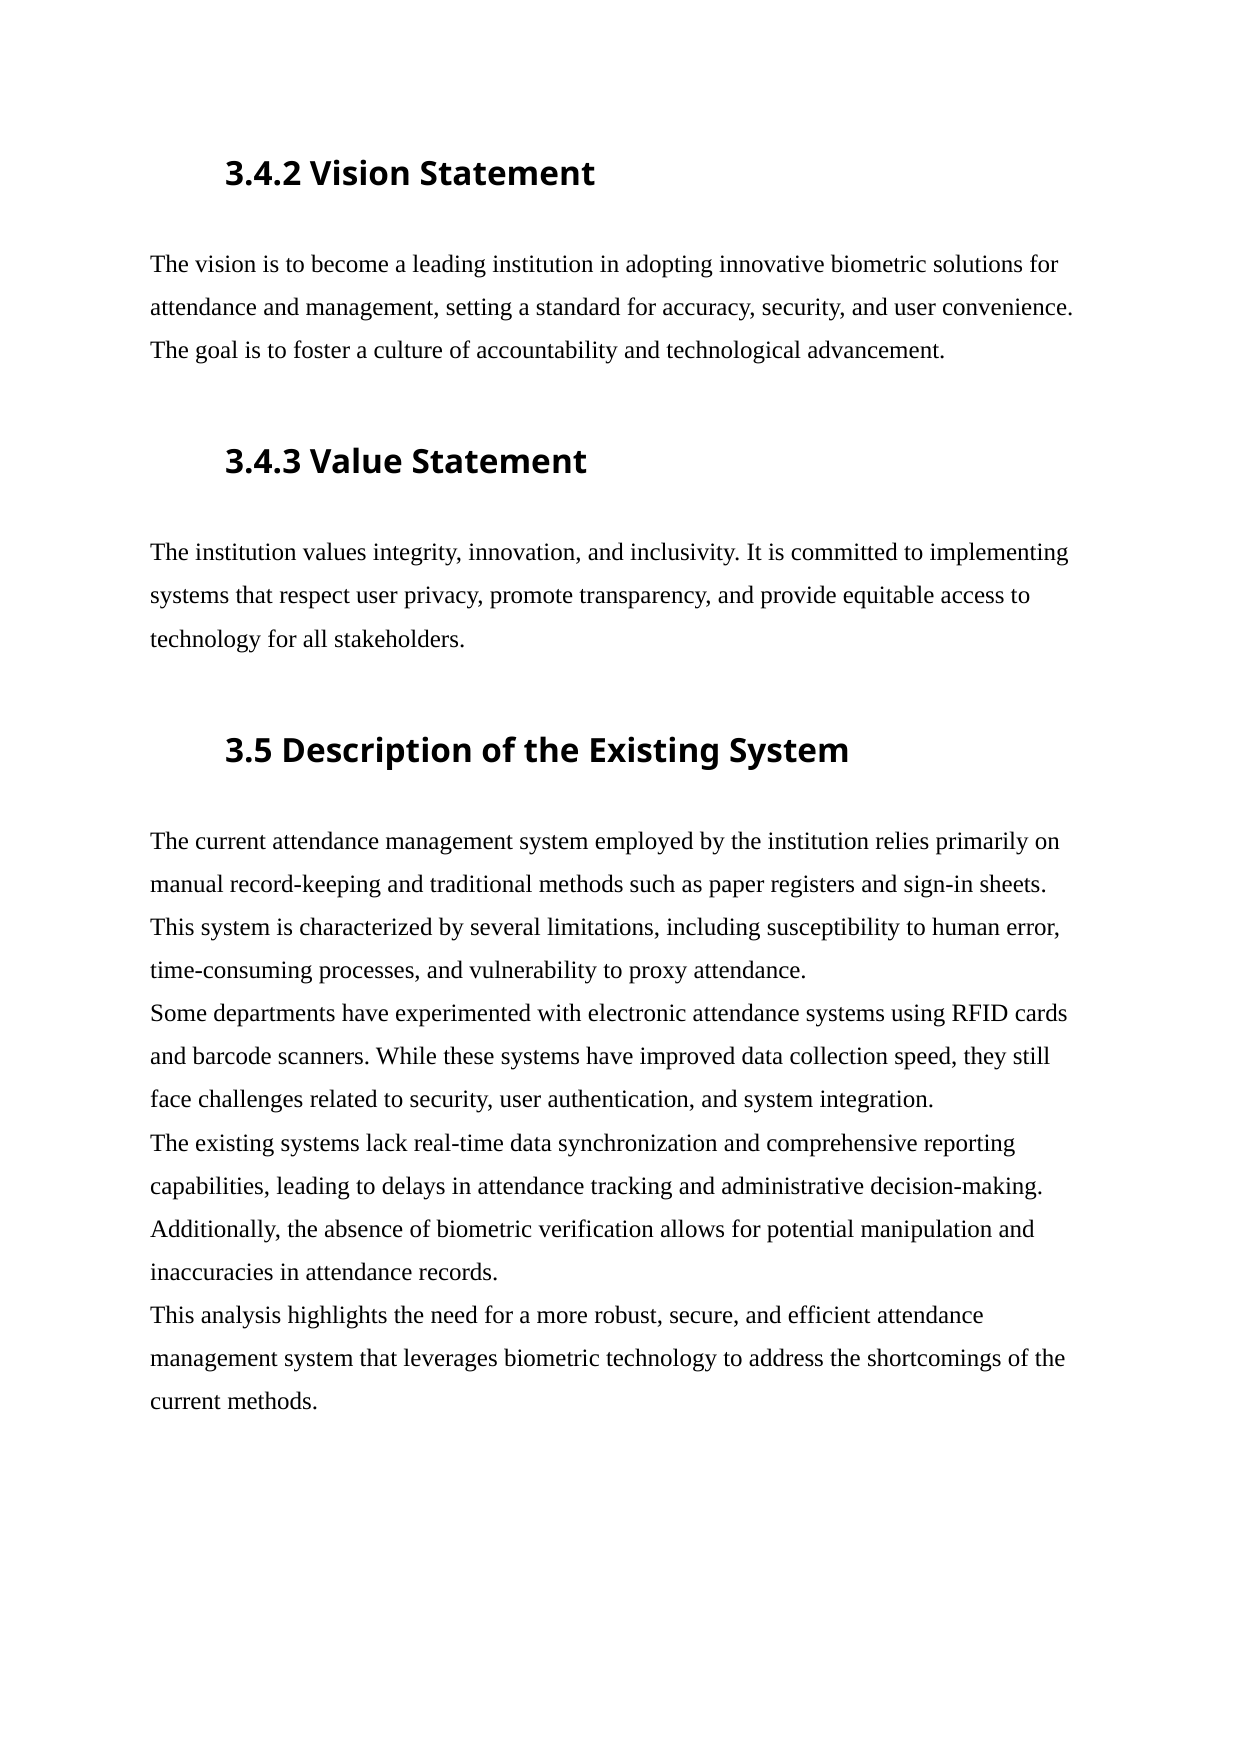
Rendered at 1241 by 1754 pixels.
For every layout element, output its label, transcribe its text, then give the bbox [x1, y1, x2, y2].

subtitle 3.5 Description of the Existing System [150, 727, 1090, 772]
text The vision is to become a leading institution in adopting innovative biometric solutions for attendance and management, setting a standard for accuracy, security, and user convenience. The goal is to foster a culture of accountability and technological advancement. [150, 249, 1090, 364]
subtitle 3.4.3 Value Statement [150, 438, 1090, 484]
subtitle 3.4.2 Vision Statement [150, 150, 1090, 195]
text This analysis highlights the need for a more robust, secure, and efficient attendance management system that leverages biometric technology to address the shortcomings of the current methods. [150, 1300, 1090, 1415]
text Some departments have experimented with electronic attendance systems using RFID cards and barcode scanners. While these systems have improved data collection speed, they still face challenges related to security, user authentication, and system integration. [150, 998, 1090, 1113]
text The current attendance management system employed by the institution relies primarily on manual record-keeping and traditional methods such as paper registers and sign-in sheets. This system is characterized by several limitations, including susceptibility to human error, time-consuming processes, and vulnerability to proxy attendance. [150, 826, 1090, 984]
text The existing systems lack real-time data synchronization and comprehensive reporting capabilities, leading to delays in attendance tracking and administrative decision-making. Additionally, the absence of biometric verification allows for potential manipulation and inaccuracies in attendance records. [150, 1128, 1090, 1286]
text The institution values integrity, innovation, and inclusivity. It is committed to implementing systems that respect user privacy, promote transparency, and provide equitable access to technology for all stakeholders. [150, 537, 1090, 652]
